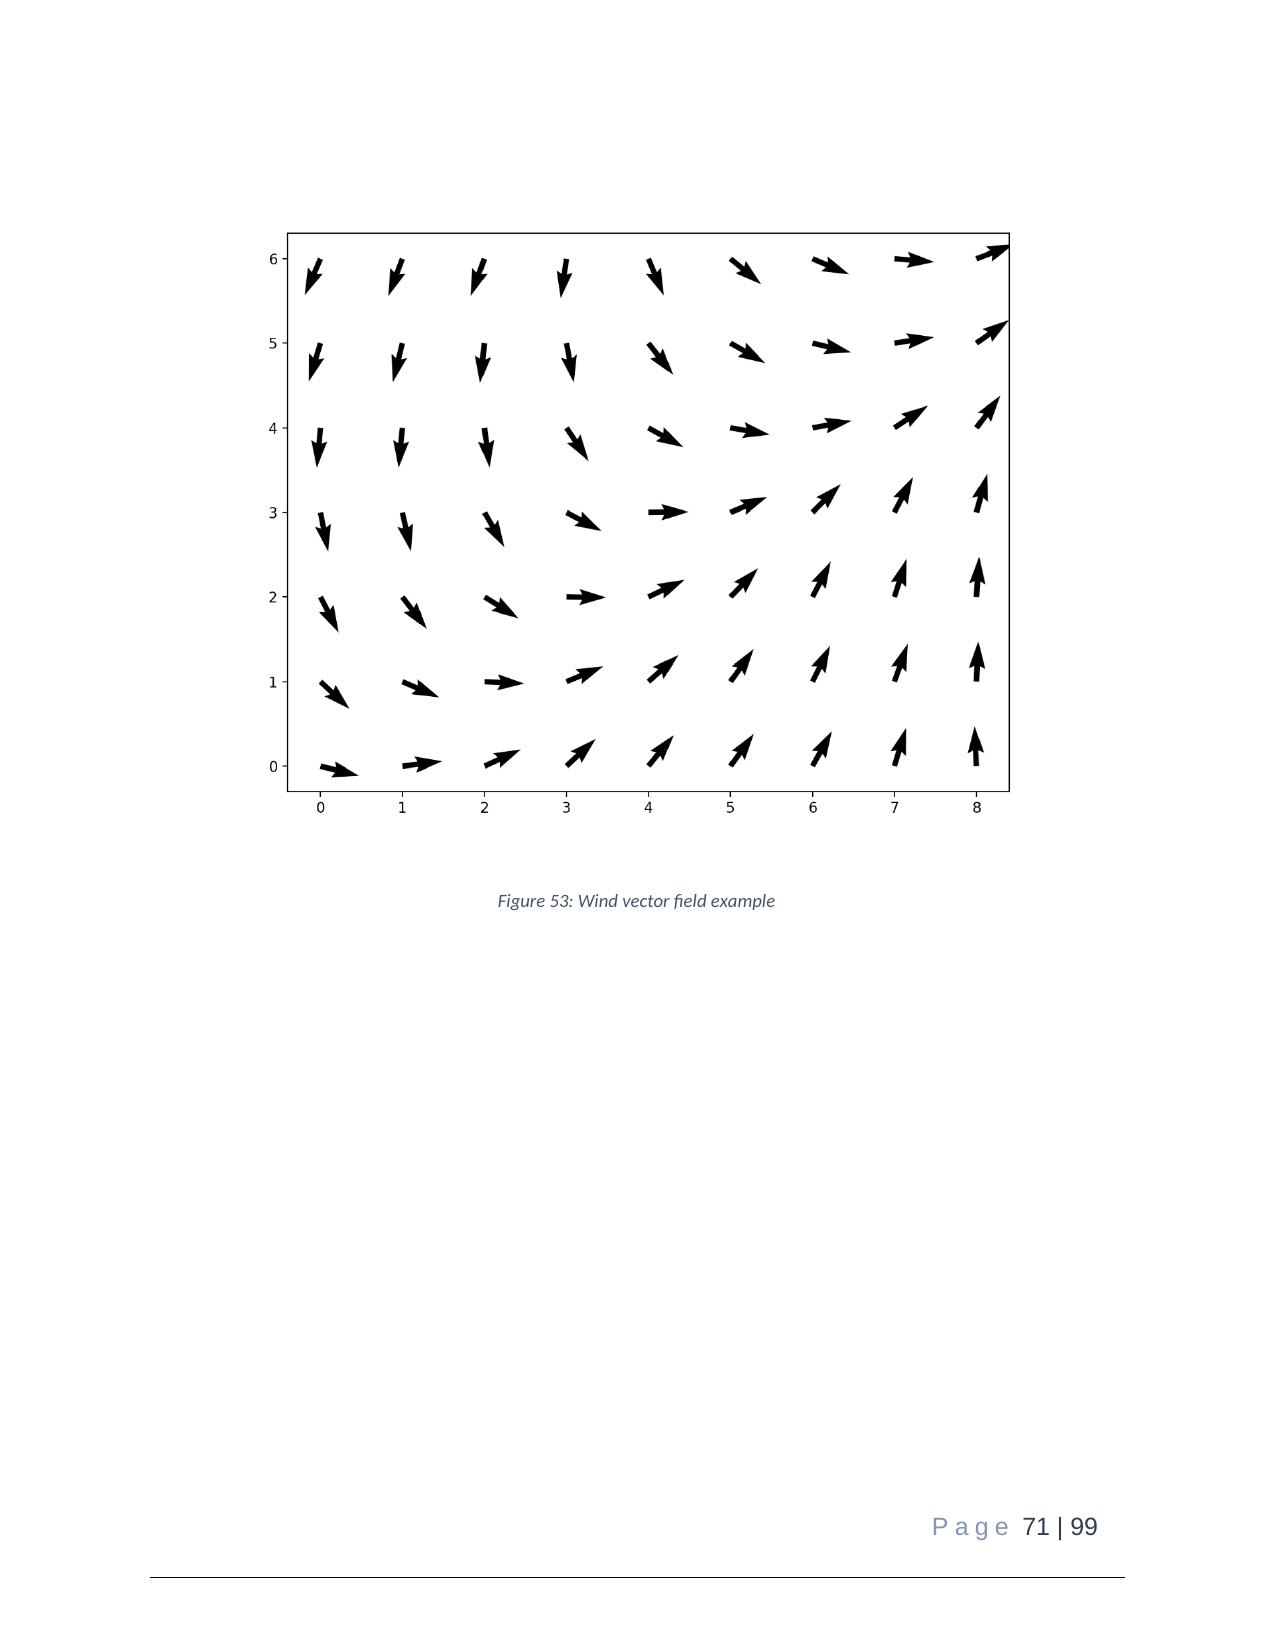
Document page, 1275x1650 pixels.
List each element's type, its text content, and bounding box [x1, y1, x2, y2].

text Figure 53: Wind vector field example [150, 889, 1125, 912]
picture [173, 150, 1102, 871]
